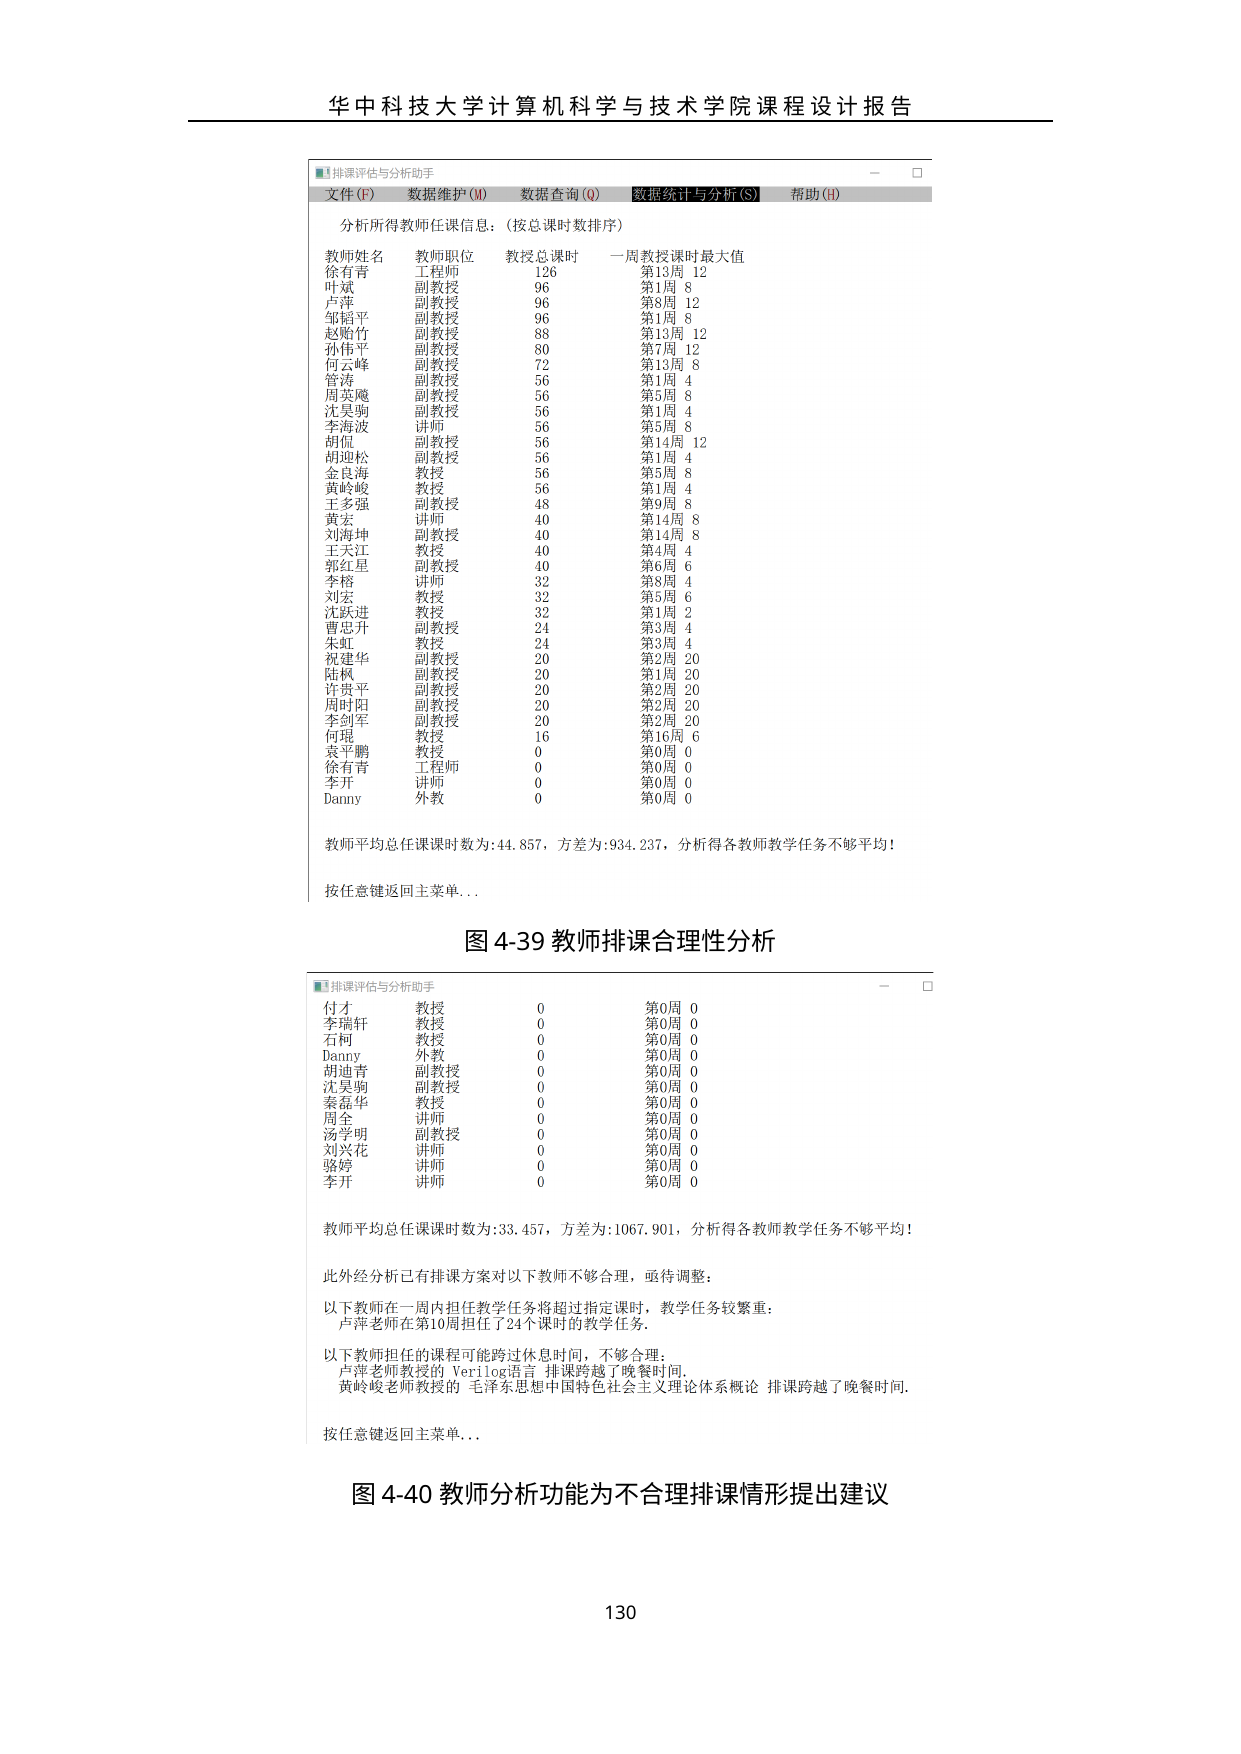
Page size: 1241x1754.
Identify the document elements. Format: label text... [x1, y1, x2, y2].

picture [308, 159, 932, 902]
picture [306, 972, 934, 1444]
text 图4-40 教师分析功能为不合理排课情形提出建议 [187, 1460, 1053, 1525]
text 图4-39 教师排课合理性分析 [187, 907, 1053, 972]
